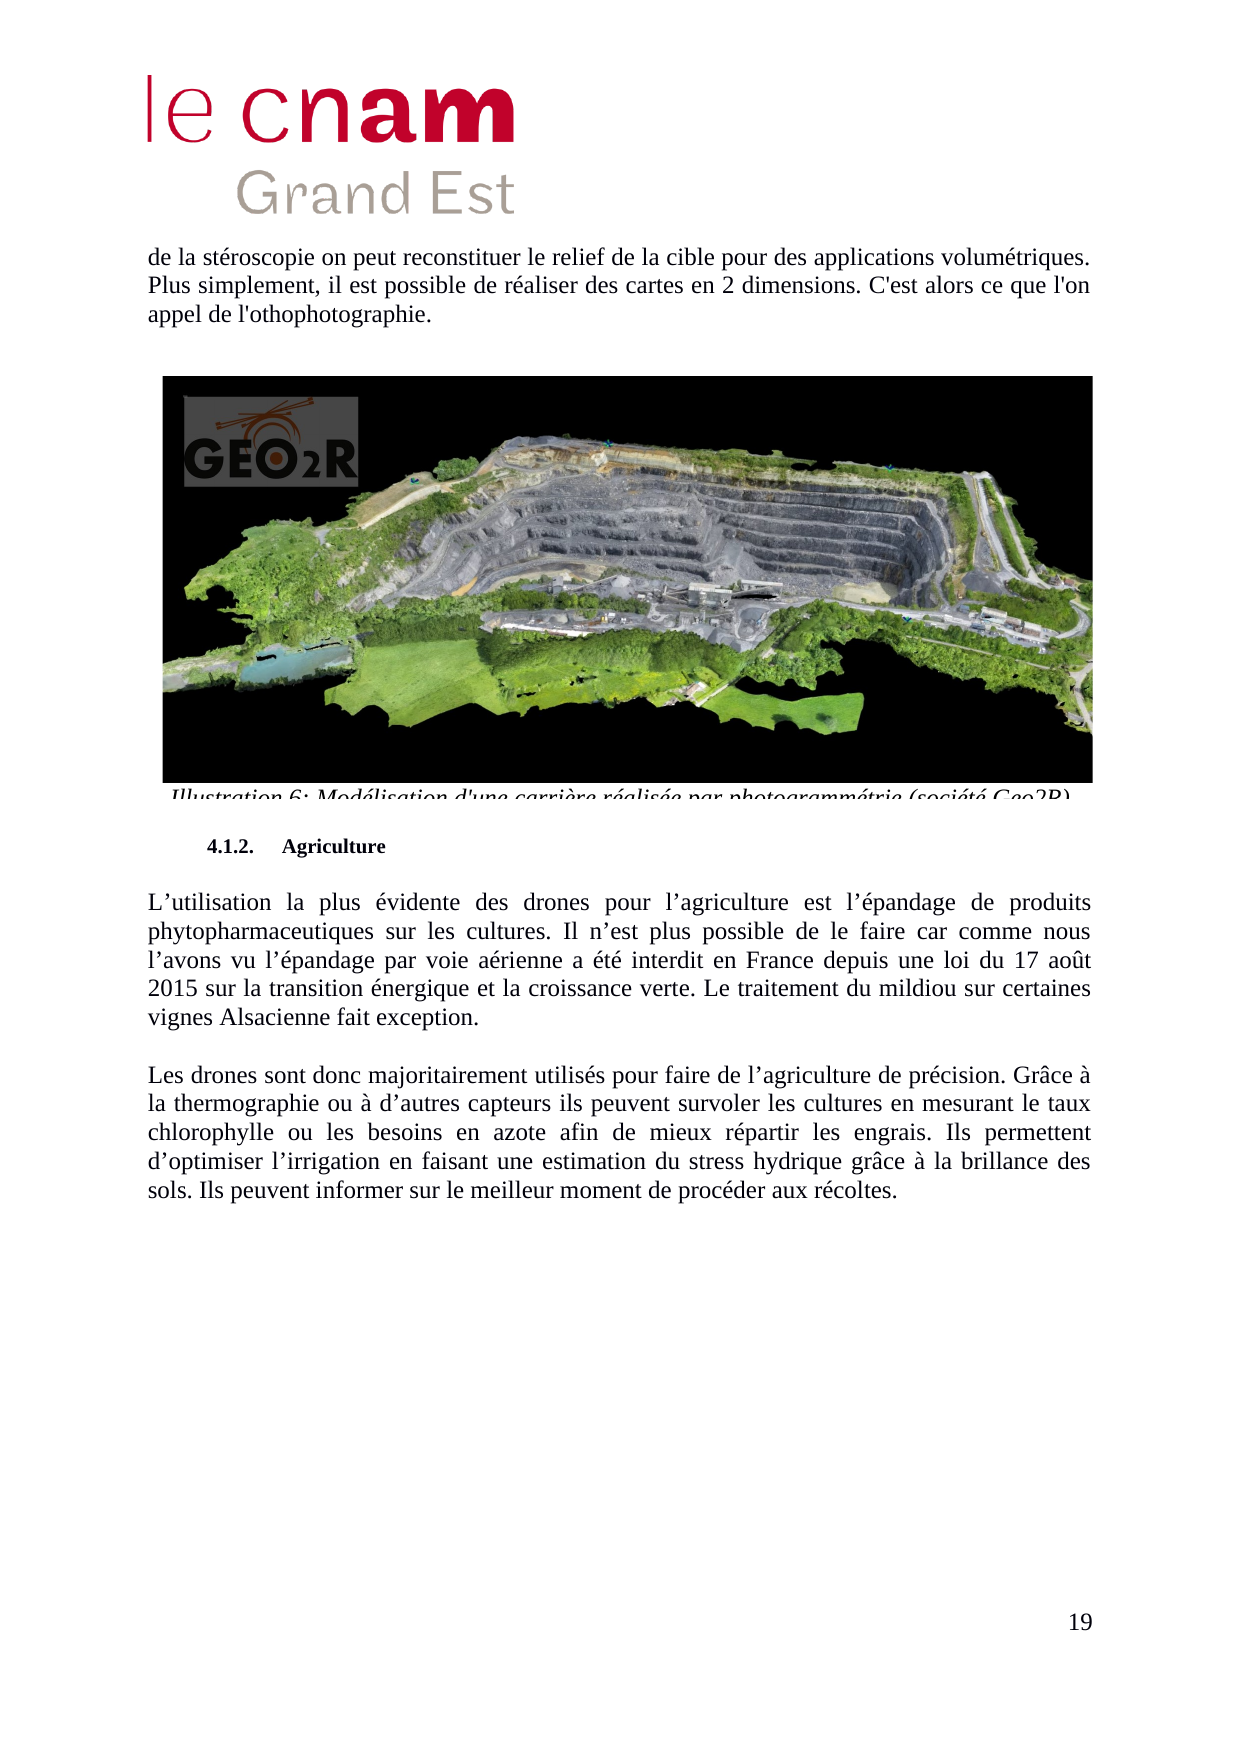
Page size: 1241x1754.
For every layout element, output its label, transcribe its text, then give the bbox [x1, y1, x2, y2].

text L’utilisation la plus évidente des drones pour l’agriculture est l’épandage de produits phytopharmaceutiques sur les cultures. Il n’est plus possible de le faire car comme nous l’avons vu l’épandage par voie aérienne a été interdit en France depuis une loi du 17 août 2015 sur la transition énergique et la croissance verte. Le traitement du mildiou sur certaines vignes Alsacienne fait exception. [148, 887, 1092, 1031]
picture [162, 376, 1093, 783]
picture [147, 75, 514, 214]
subtitle Agriculture [207, 834, 1092, 858]
text Les drones sont donc majoritairement utilisés pour faire de l’agriculture de précision. Grâce à la thermographie ou à d’autres capteurs ils peuvent survoler les cultures en mesurant le taux chlorophylle ou les besoins en azote afin de mieux répartir les engrais. Ils permettent d’optimiser l’irrigation en faisant une estimation du stress hydrique grâce à la brillance des sols. Ils peuvent informer sur le meilleur moment de procéder aux récoltes. [148, 1060, 1092, 1203]
